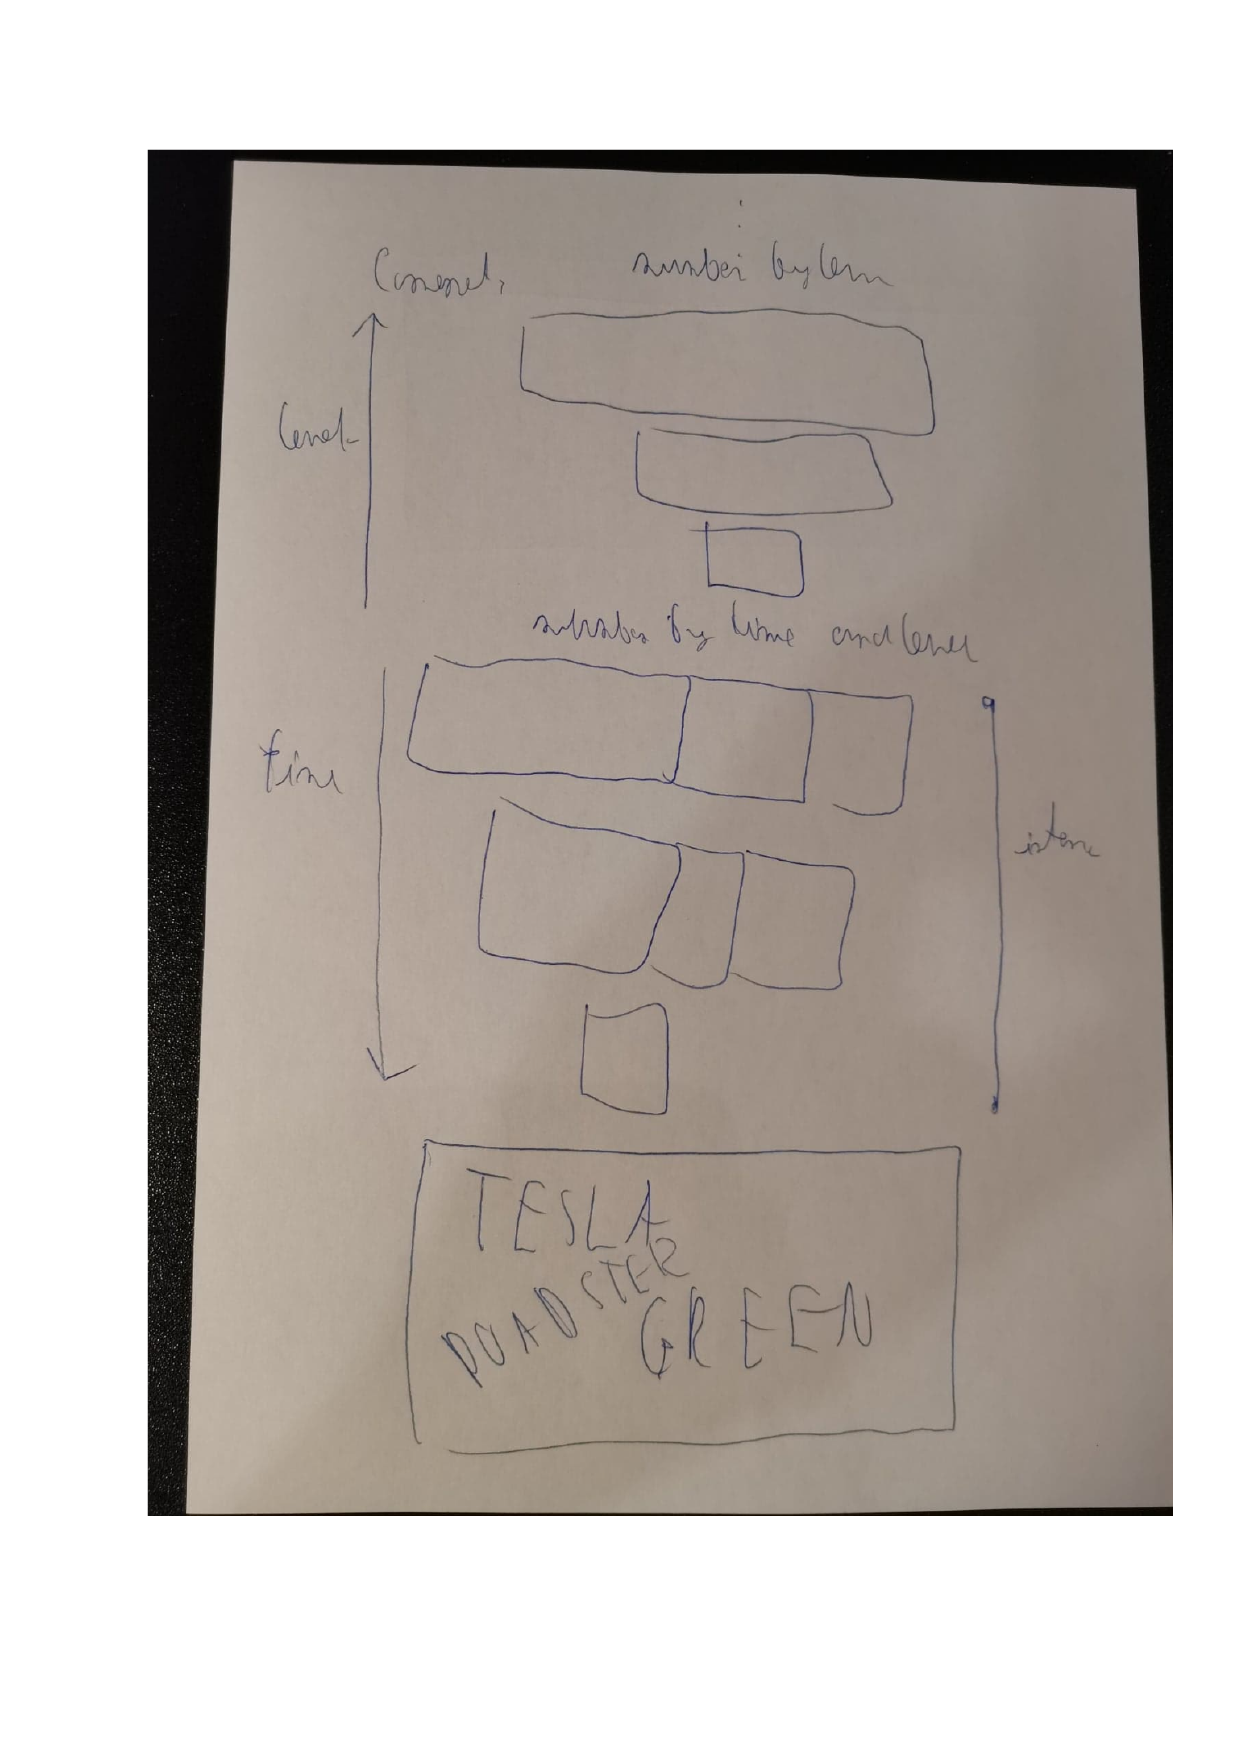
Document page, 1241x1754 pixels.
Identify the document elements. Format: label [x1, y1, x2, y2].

picture [149, 151, 1173, 1514]
